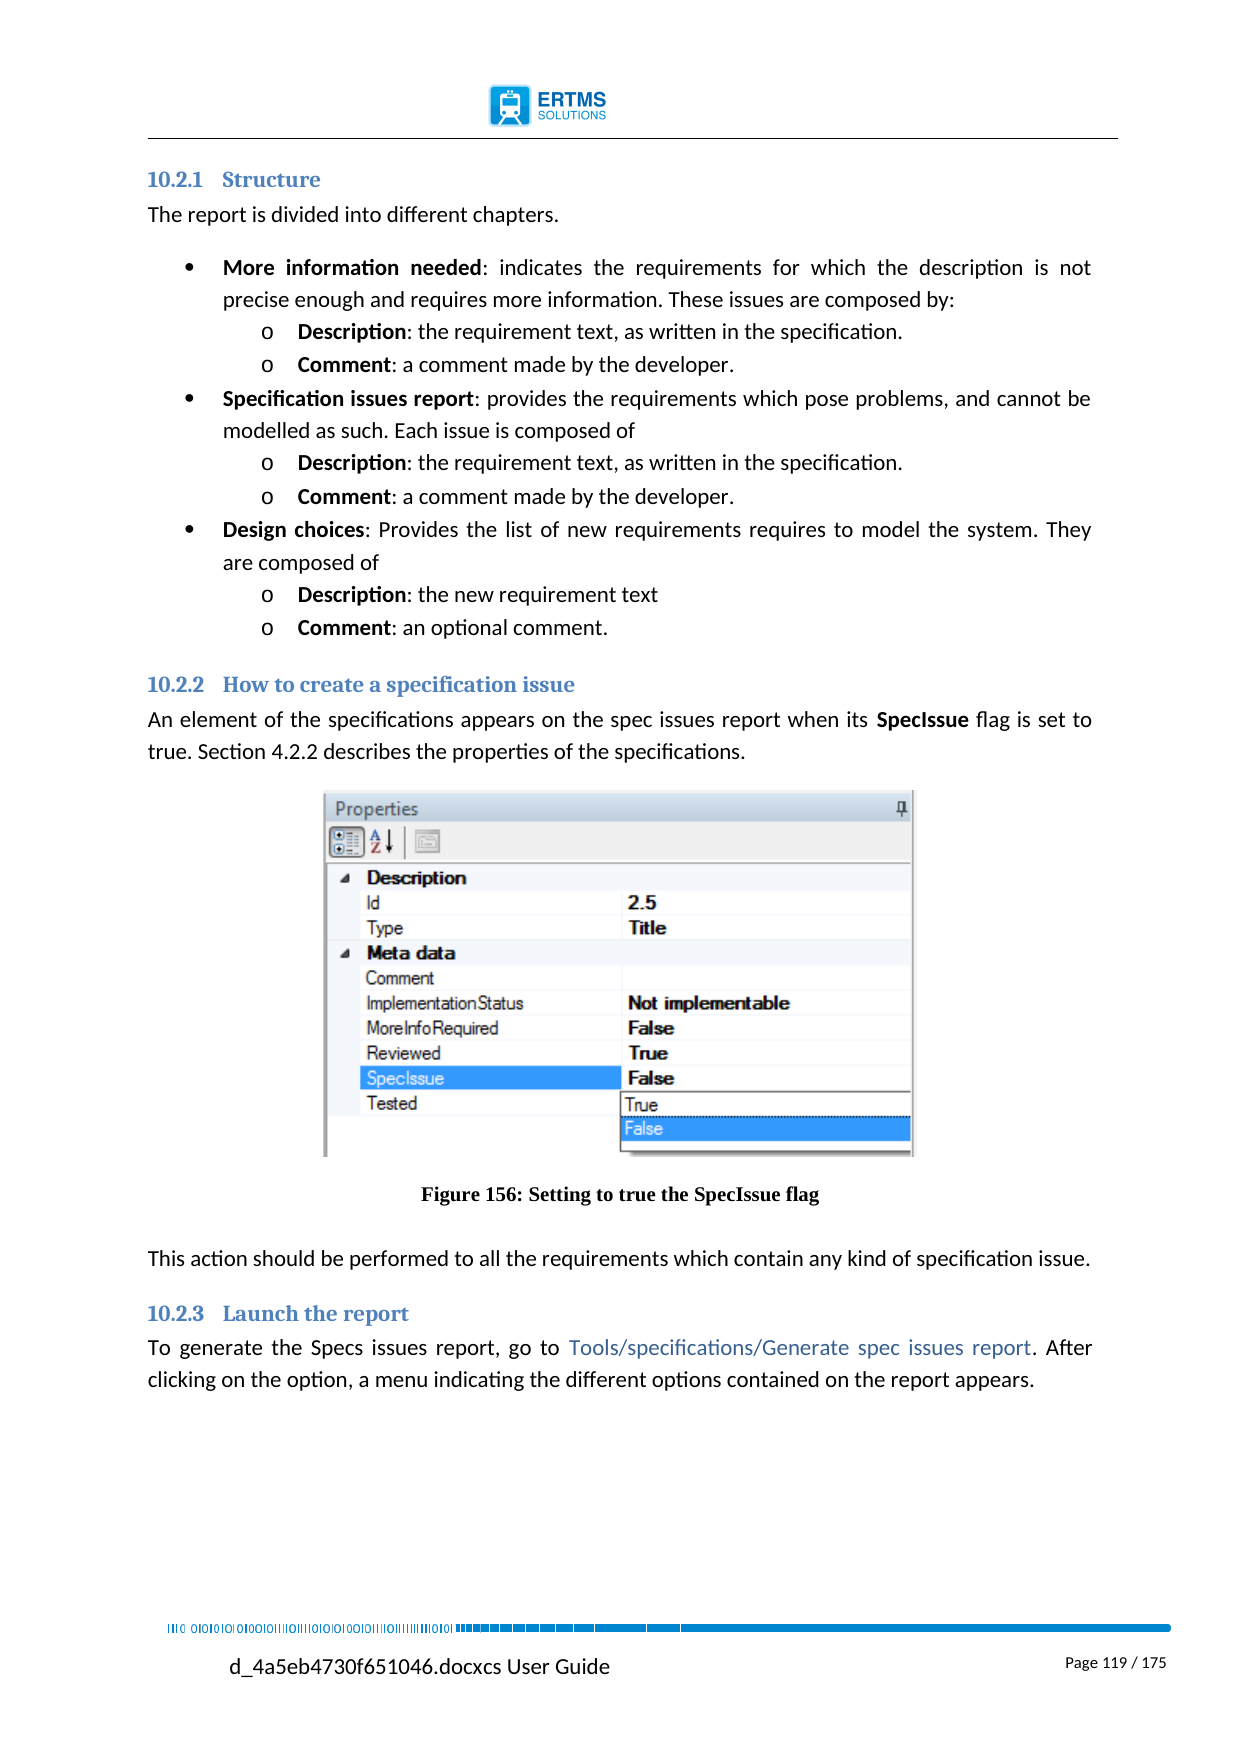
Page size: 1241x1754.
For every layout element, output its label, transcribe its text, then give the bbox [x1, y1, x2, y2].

text This action should be performed to all the requirements which contain any kind of specification issue. [148, 1244, 1093, 1272]
text An element of the specifications appears on the spec issues report when its SpecIssue flag is set to true. Section 4.2.2 describes the properties of the specifications. [148, 705, 1093, 765]
picture [323, 790, 917, 1157]
list Description: the new requirement text [260, 580, 1093, 609]
list Description: the requirement text, as written in the specification. [260, 317, 1093, 346]
picture [477, 73, 617, 138]
text Figure 156: Setting to true the SpecIssue flag [148, 1182, 1093, 1206]
text To generate the Specs issues report, go to Tools/specifications/Generate spec issues report. After clicking on the option, a menu indicating the different options contained on the report appears. [148, 1333, 1093, 1394]
list Comment: a comment made by the developer. [260, 351, 1093, 380]
subtitle Structure [148, 167, 1093, 193]
picture [167, 1624, 1171, 1633]
subtitle Launch the report [148, 1301, 1093, 1327]
text The report is divided into different chapters. [148, 200, 1093, 228]
list Comment: a comment made by the developer. [260, 482, 1093, 511]
subtitle How to create a specification issue [148, 672, 1093, 698]
list Specification issues report: provides the requirements which pose problems, and cannot be modelled as such. Each issue is composed of [185, 384, 1093, 444]
list More information needed: indicates the requirements for which the description is not precise enough and requires more information. These issues are composed by: [185, 253, 1093, 313]
list Design choices: Provides the list of new requirements requires to model the system. They are composed of [185, 516, 1093, 576]
list Description: the requirement text, as written in the specification. [260, 448, 1093, 478]
list Comment: an optional comment. [260, 613, 1093, 643]
